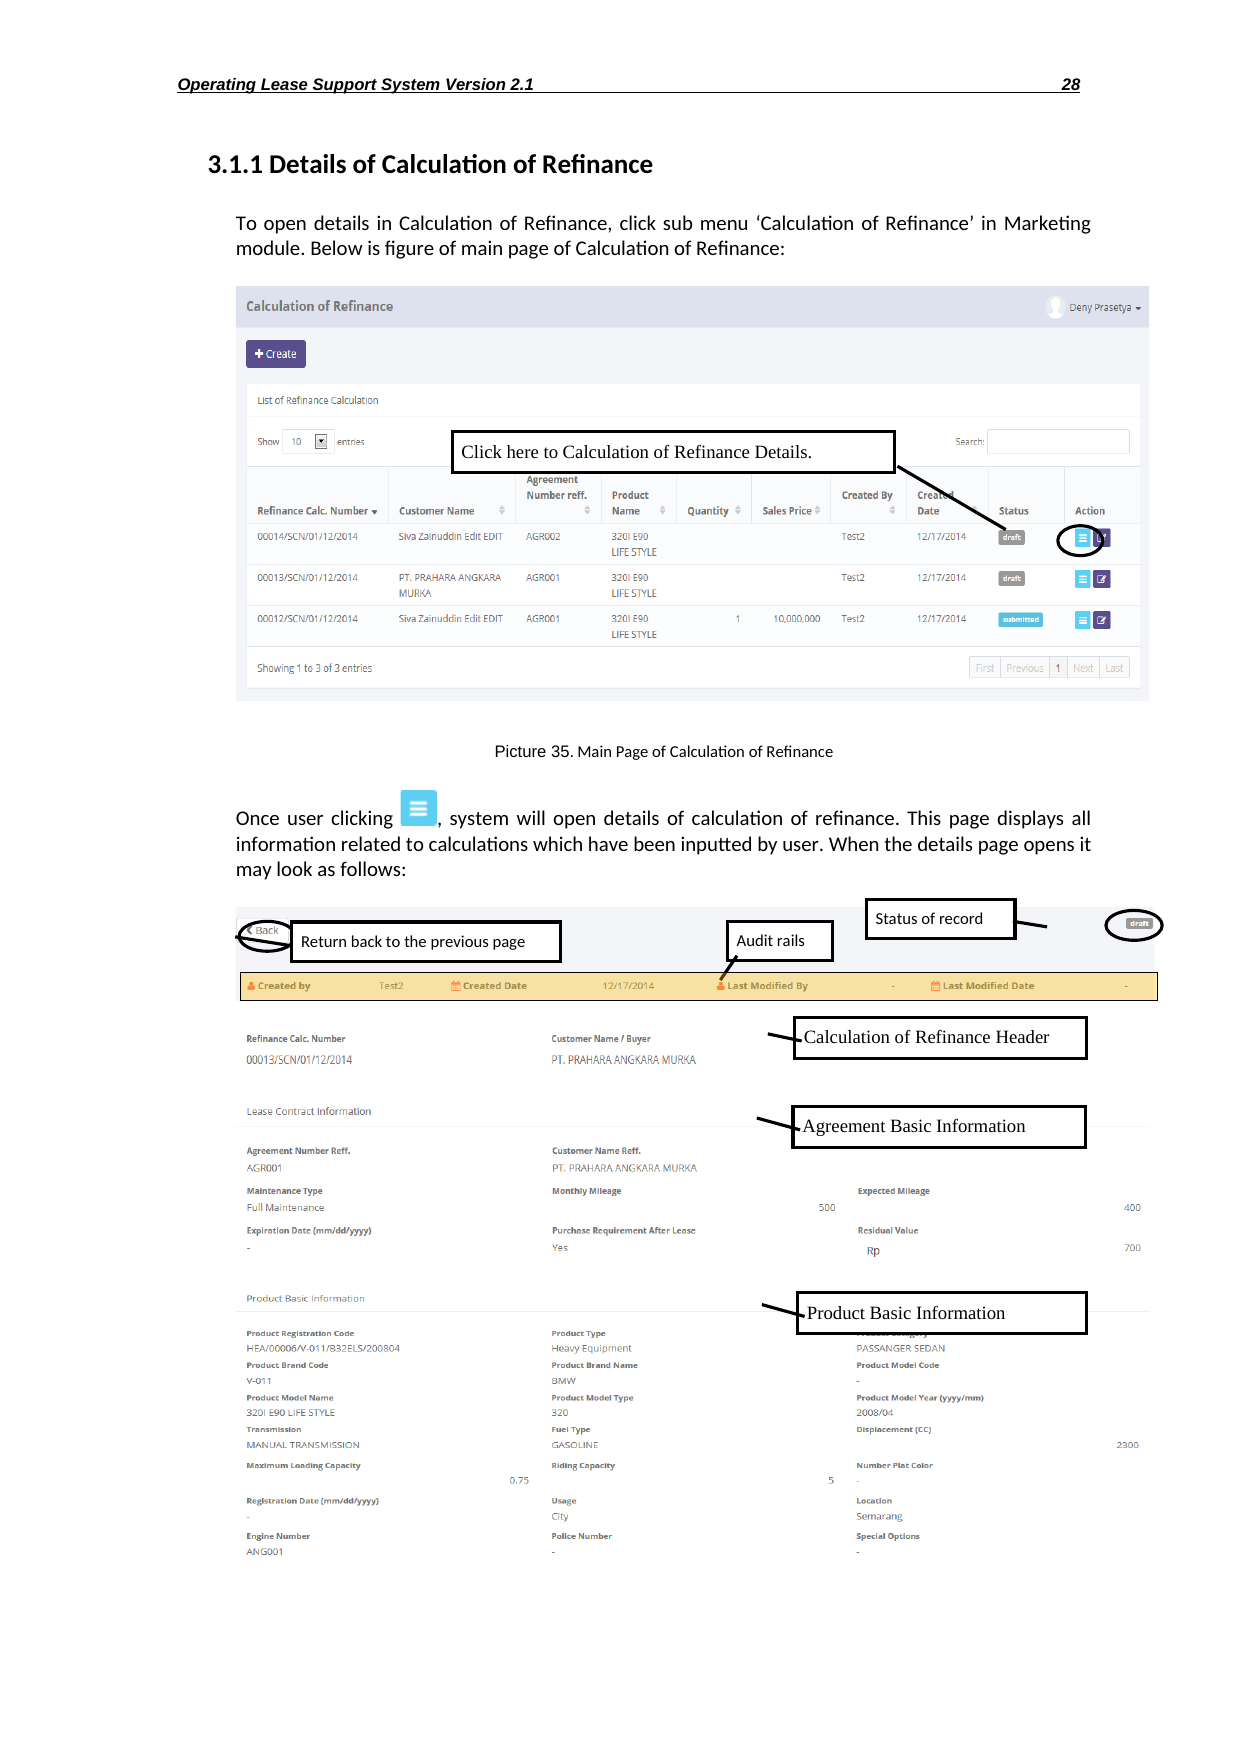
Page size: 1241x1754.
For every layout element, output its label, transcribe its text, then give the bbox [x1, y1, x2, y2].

picture [235, 1096, 1152, 1275]
picture [241, 923, 290, 943]
picture [1108, 913, 1155, 938]
list Main Page of Calculation of Refinance [235, 741, 1092, 762]
picture [400, 790, 437, 826]
text To open details in Calculation of Refinance, click sub menu ‘Calculation of Refinance’ in Marketing module. Below is figure of main page of Calculation of Refinance: [236, 210, 1092, 261]
picture [235, 907, 1155, 1001]
picture [235, 1284, 1150, 1571]
picture [243, 940, 282, 949]
subtitle 3.1.1 Details of Calculation of Refinance [207, 148, 1092, 181]
picture [235, 1011, 1150, 1086]
text Once user clicking , system will open details of calculation of refinance. This page displays all information related to calculations which have been inputted by user. When the details page opens it may look as follows: [236, 791, 1092, 882]
picture [235, 286, 1150, 701]
